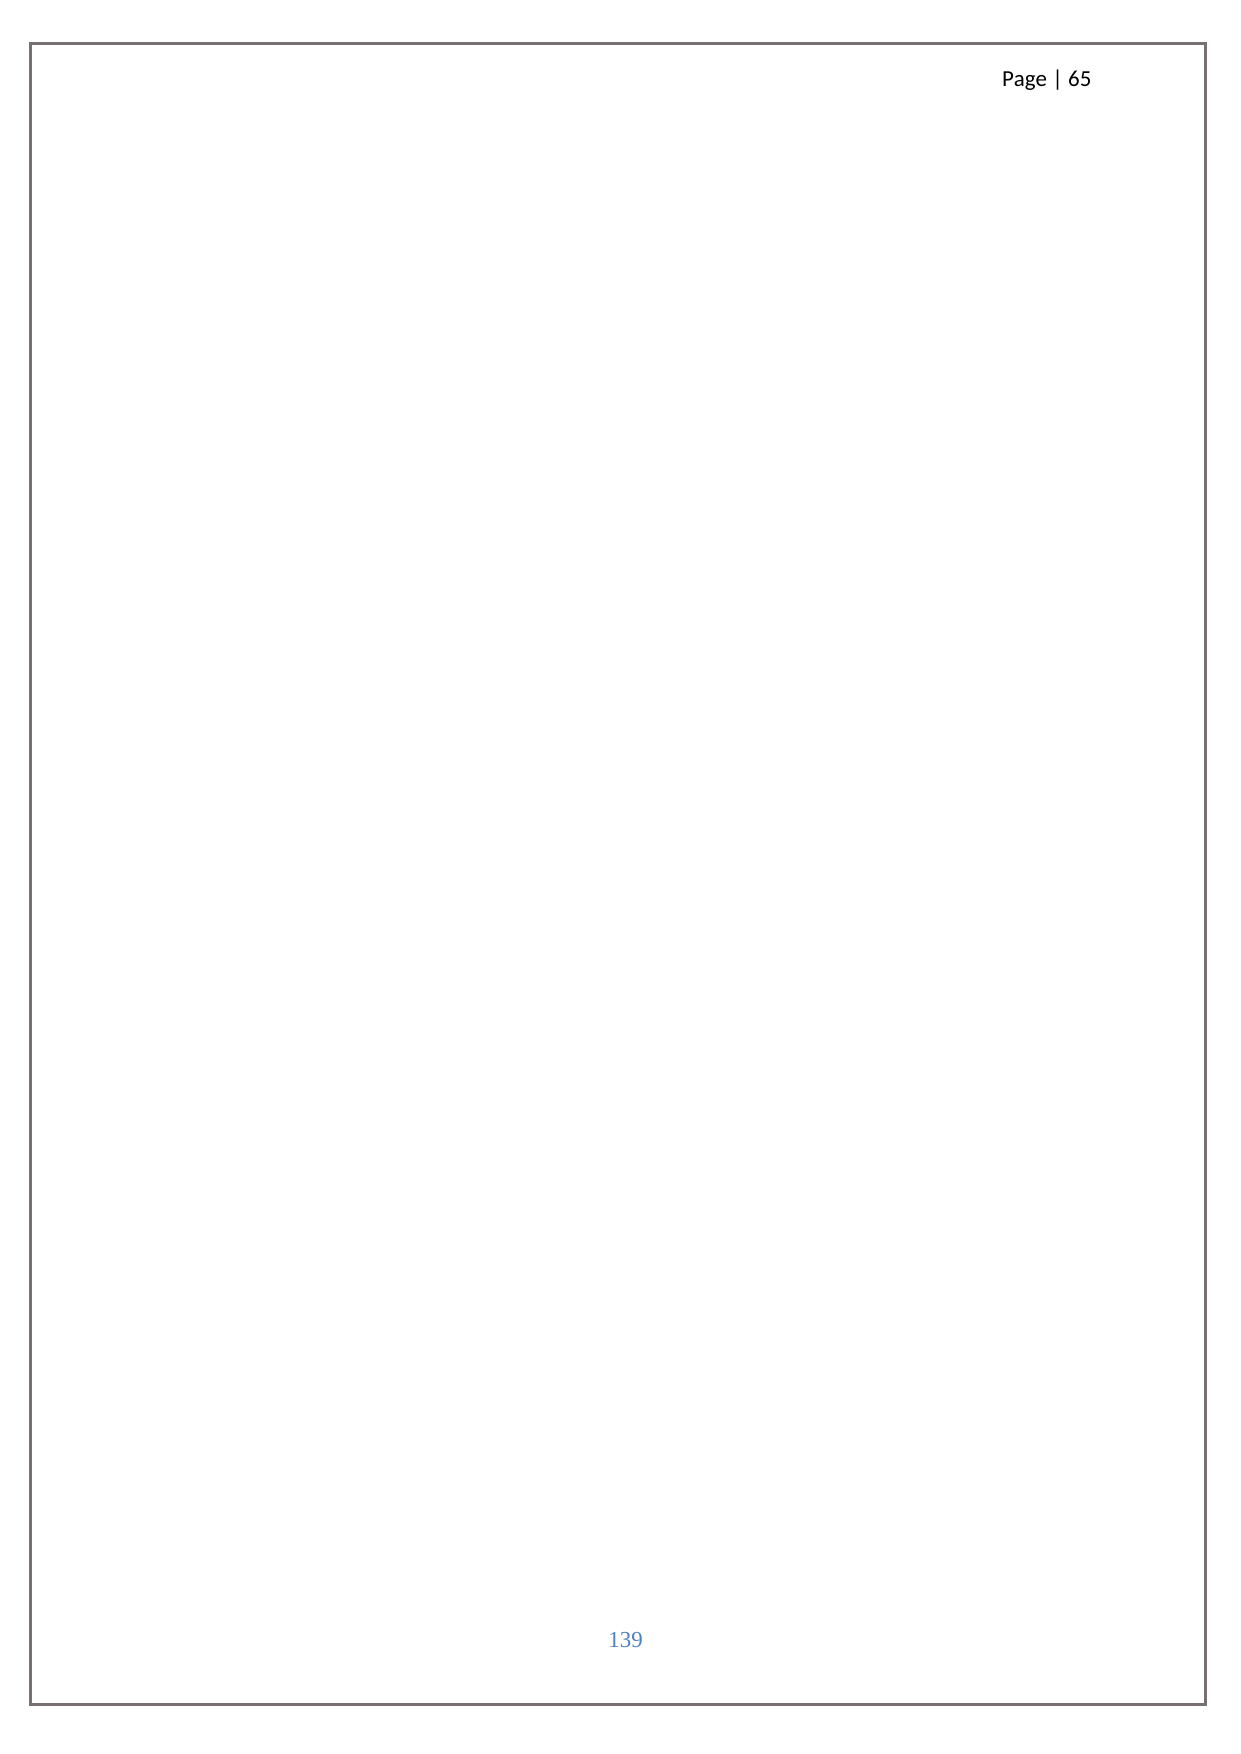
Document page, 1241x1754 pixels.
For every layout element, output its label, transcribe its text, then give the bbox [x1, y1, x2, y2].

text Page | 65 [44, 64, 1091, 93]
